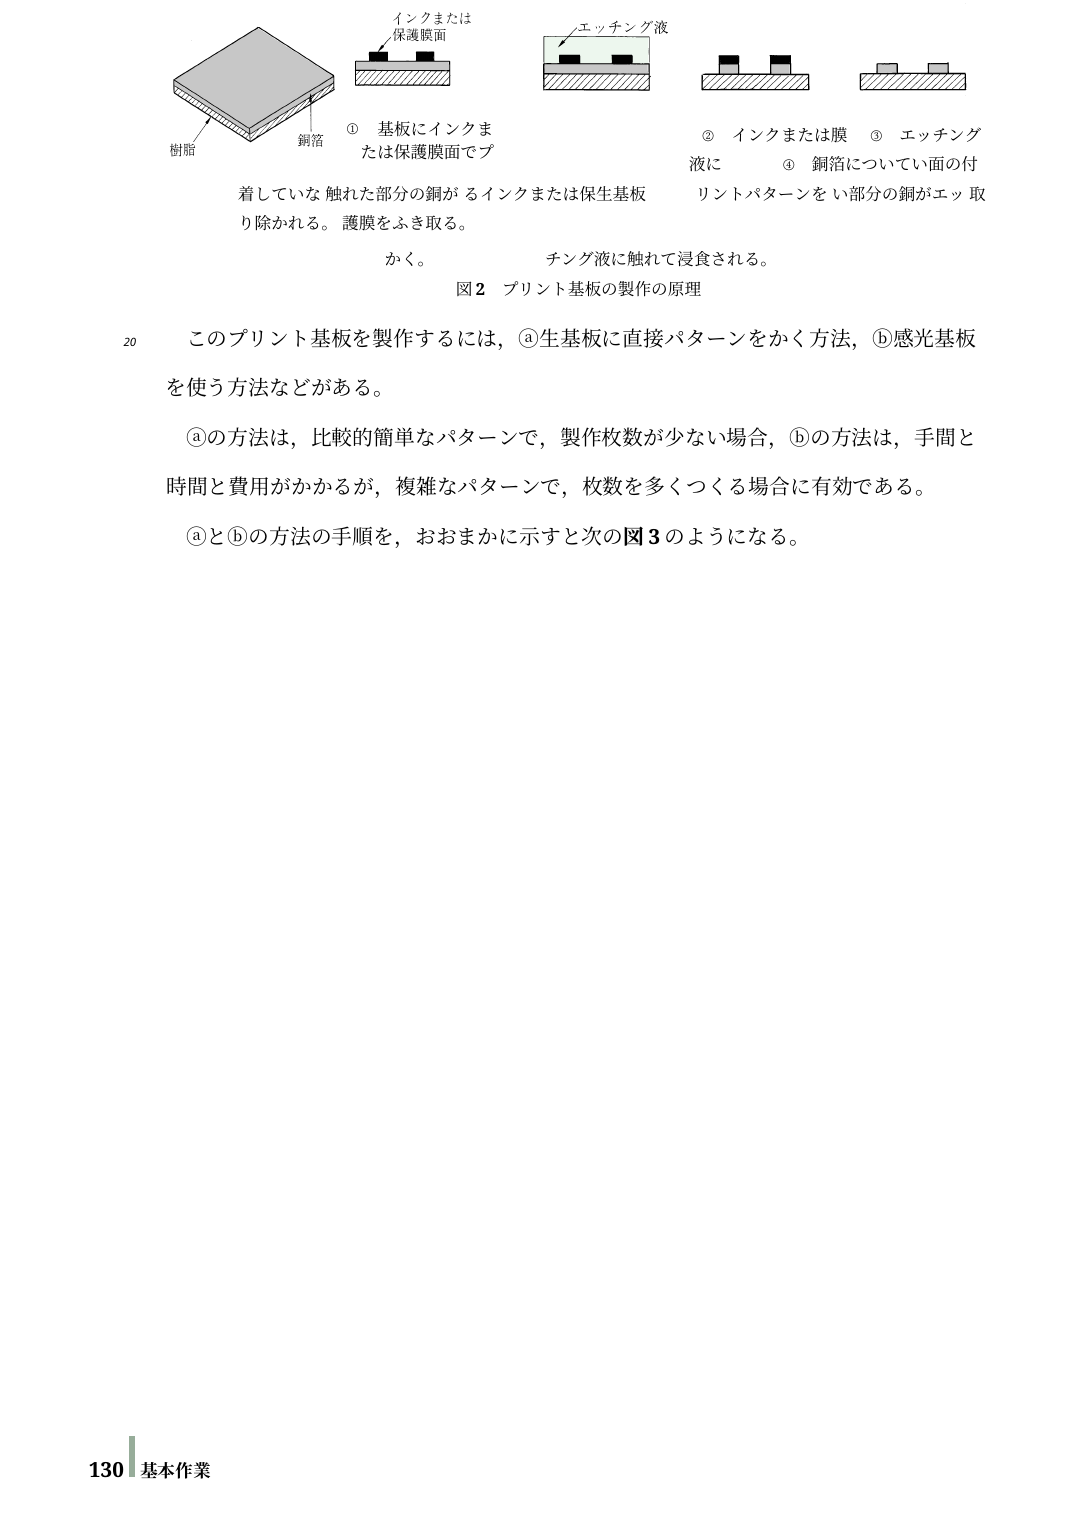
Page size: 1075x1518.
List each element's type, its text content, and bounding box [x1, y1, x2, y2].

picture [851, 0, 978, 99]
text 図2 プリント基板の製作の原理 [165, 276, 992, 300]
text ⓐとⓑの方法の手順を，おおまかに示すと次の図3のようになる。 [165, 520, 992, 550]
picture [696, 0, 815, 99]
text かく。 チング液に触れて浸食される。 [384, 246, 771, 270]
picture [537, 0, 674, 99]
picture [165, 17, 340, 162]
picture [349, 0, 473, 94]
text 20 このプリント基板を製作するには，ⓐ生基板に直接パターンをかく方法，ⓑ感光基板を使う方法などがある。 [123, 322, 992, 402]
text ② インクまたは膜 ③ エッチング液に ④ 銅箔についてい面の付着していな 触れた部分の銅が るインクまたは保生基板 リントパターンを い部分の銅がエッ 取り除かれる。 護膜をふき取る。 [238, 122, 992, 234]
text ⓐの方法は，比較的簡単なパターンで，製作枚数が少ない場合，ⓑの方法は，手間と時間と費用がかかるが，複雑なパターンで，枚数を多くつくる場合に有効である。 [165, 421, 991, 501]
